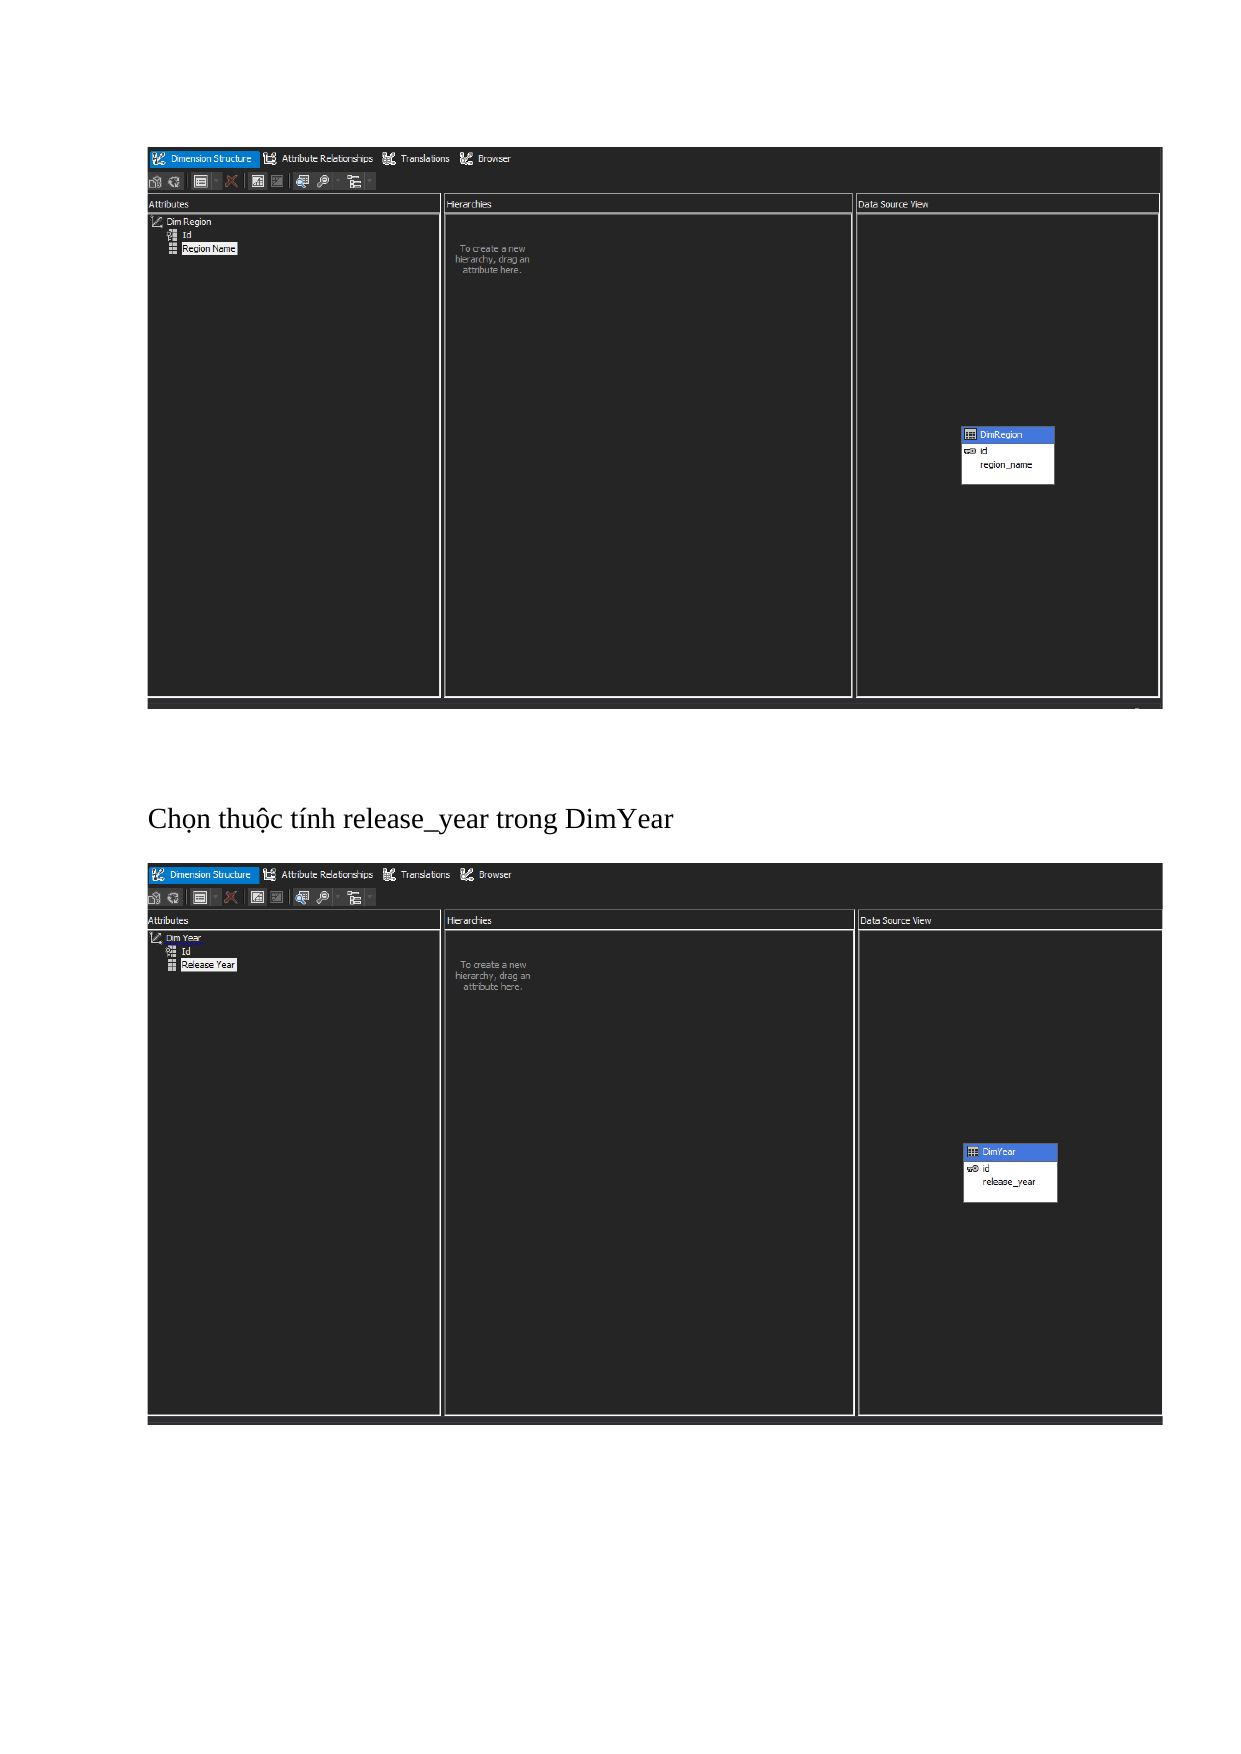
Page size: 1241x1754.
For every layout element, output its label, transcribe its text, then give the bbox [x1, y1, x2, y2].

picture [147, 147, 1163, 709]
text Chọn thuộc tính release_year trong DimYear [148, 801, 1162, 834]
picture [147, 863, 1163, 1425]
